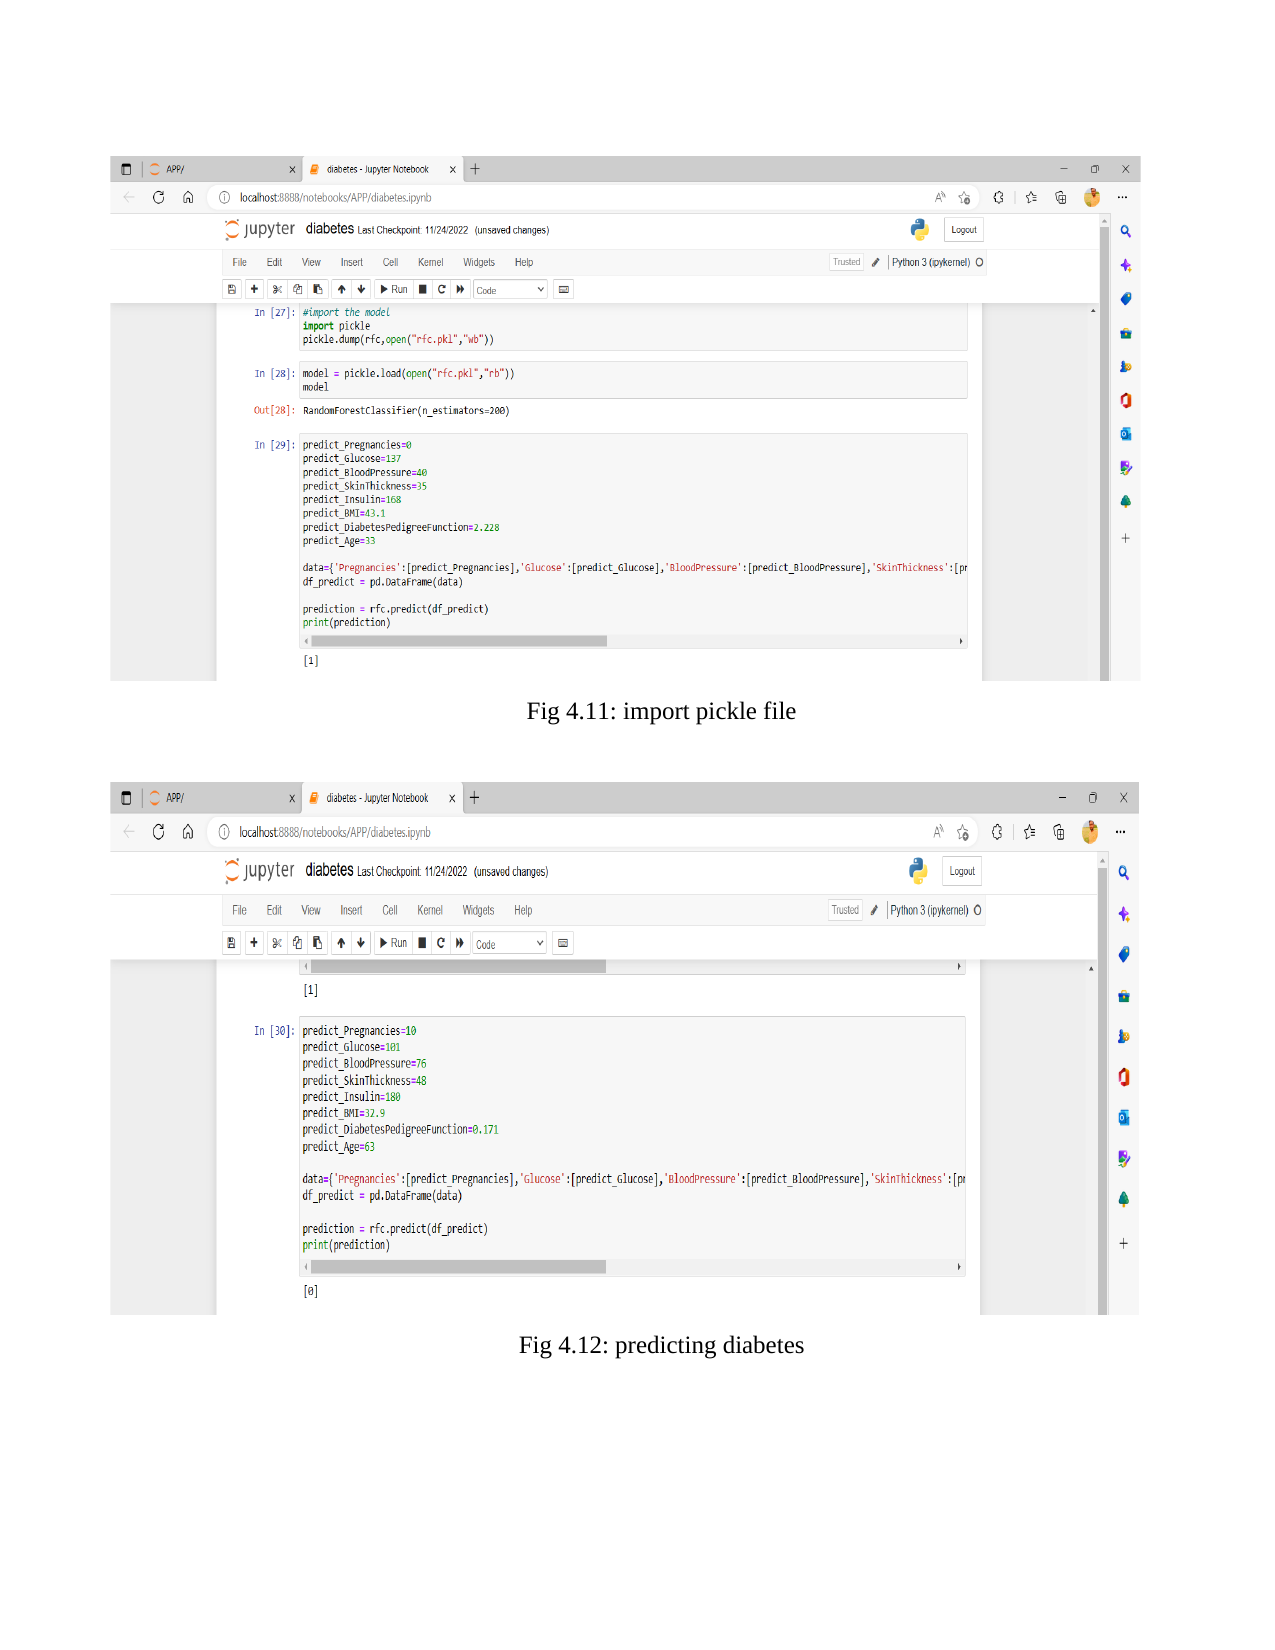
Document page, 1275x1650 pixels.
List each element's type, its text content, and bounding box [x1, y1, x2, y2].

text Fig 4.12: predicting diabetes [110, 1330, 1212, 1359]
picture [110, 782, 1139, 1315]
picture [110, 156, 1141, 681]
text Fig 4.11: import pickle file [110, 696, 1212, 725]
